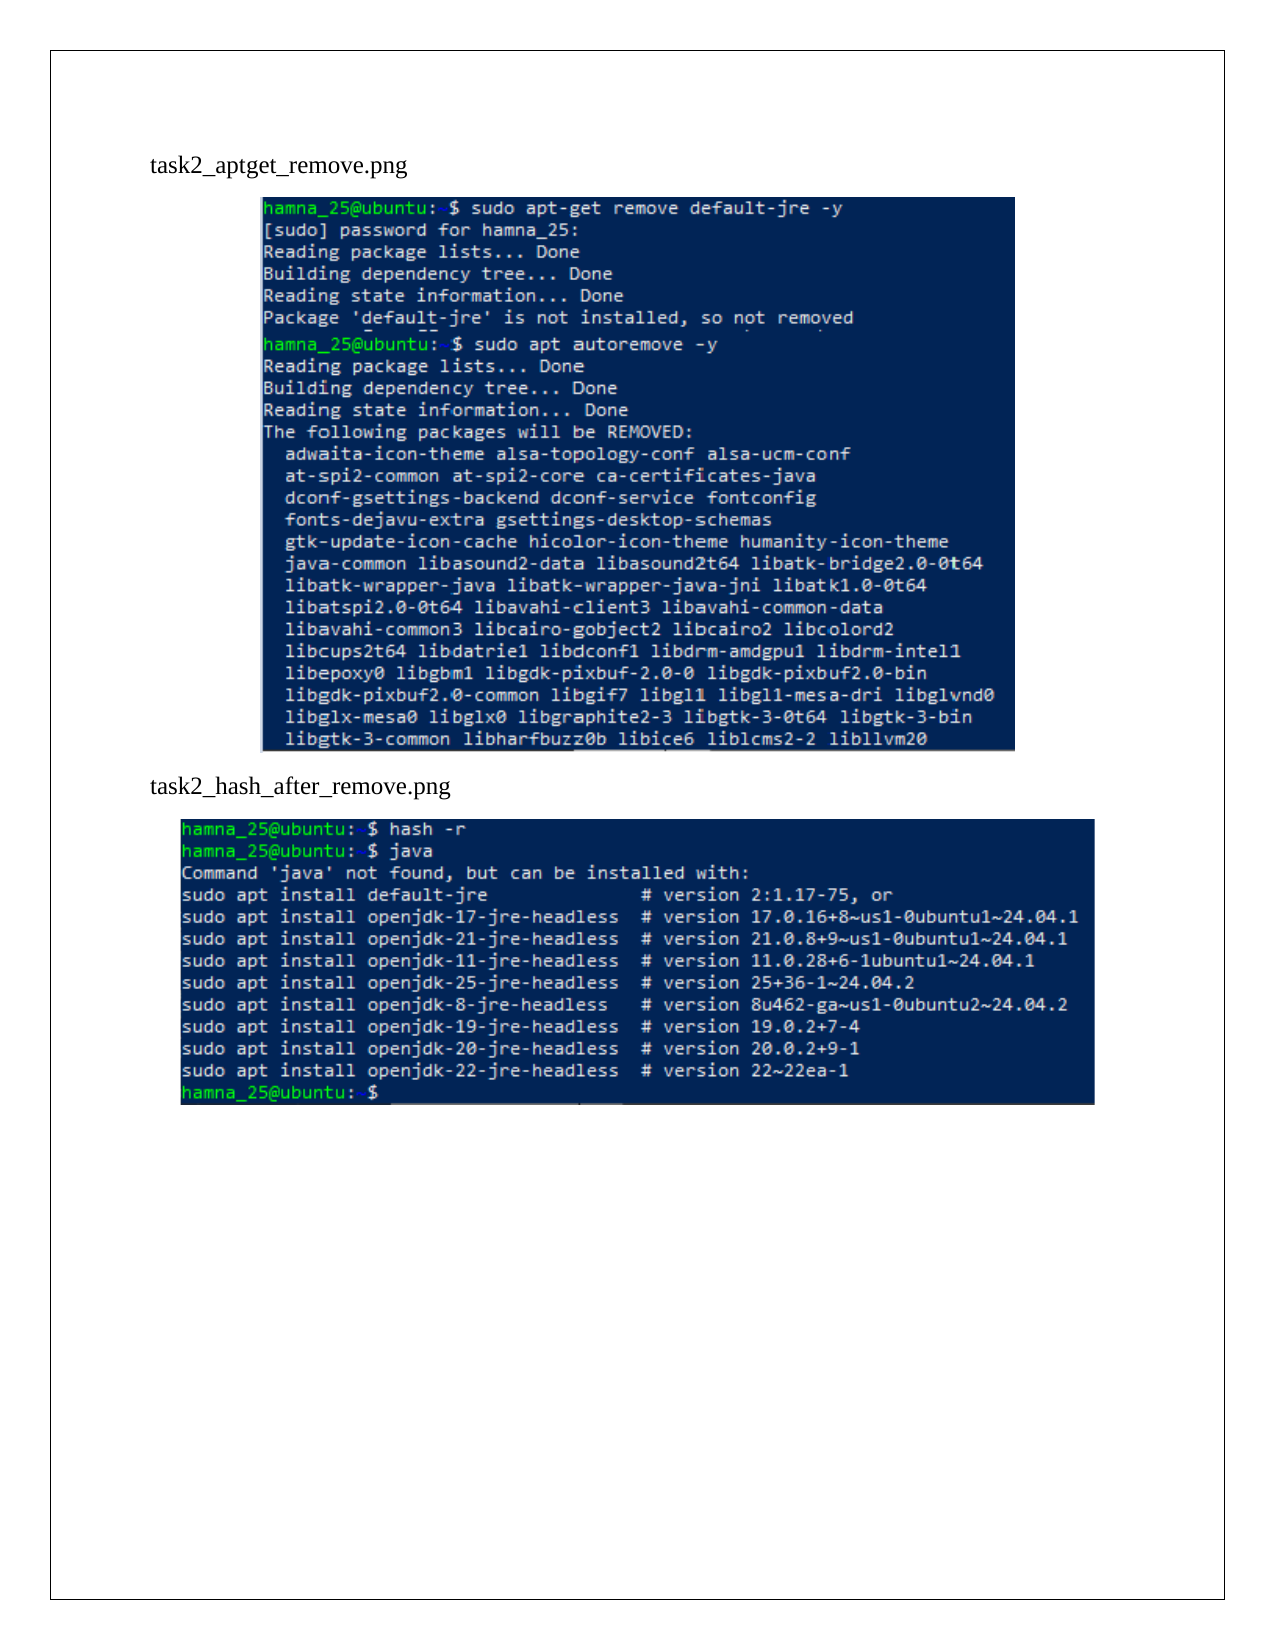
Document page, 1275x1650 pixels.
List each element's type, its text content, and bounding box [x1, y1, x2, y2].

picture [260, 197, 1015, 753]
text task2_aptget_remove.png [150, 150, 1125, 179]
picture [180, 819, 1095, 1105]
text task2_hash_after_remove.png [150, 771, 1125, 800]
